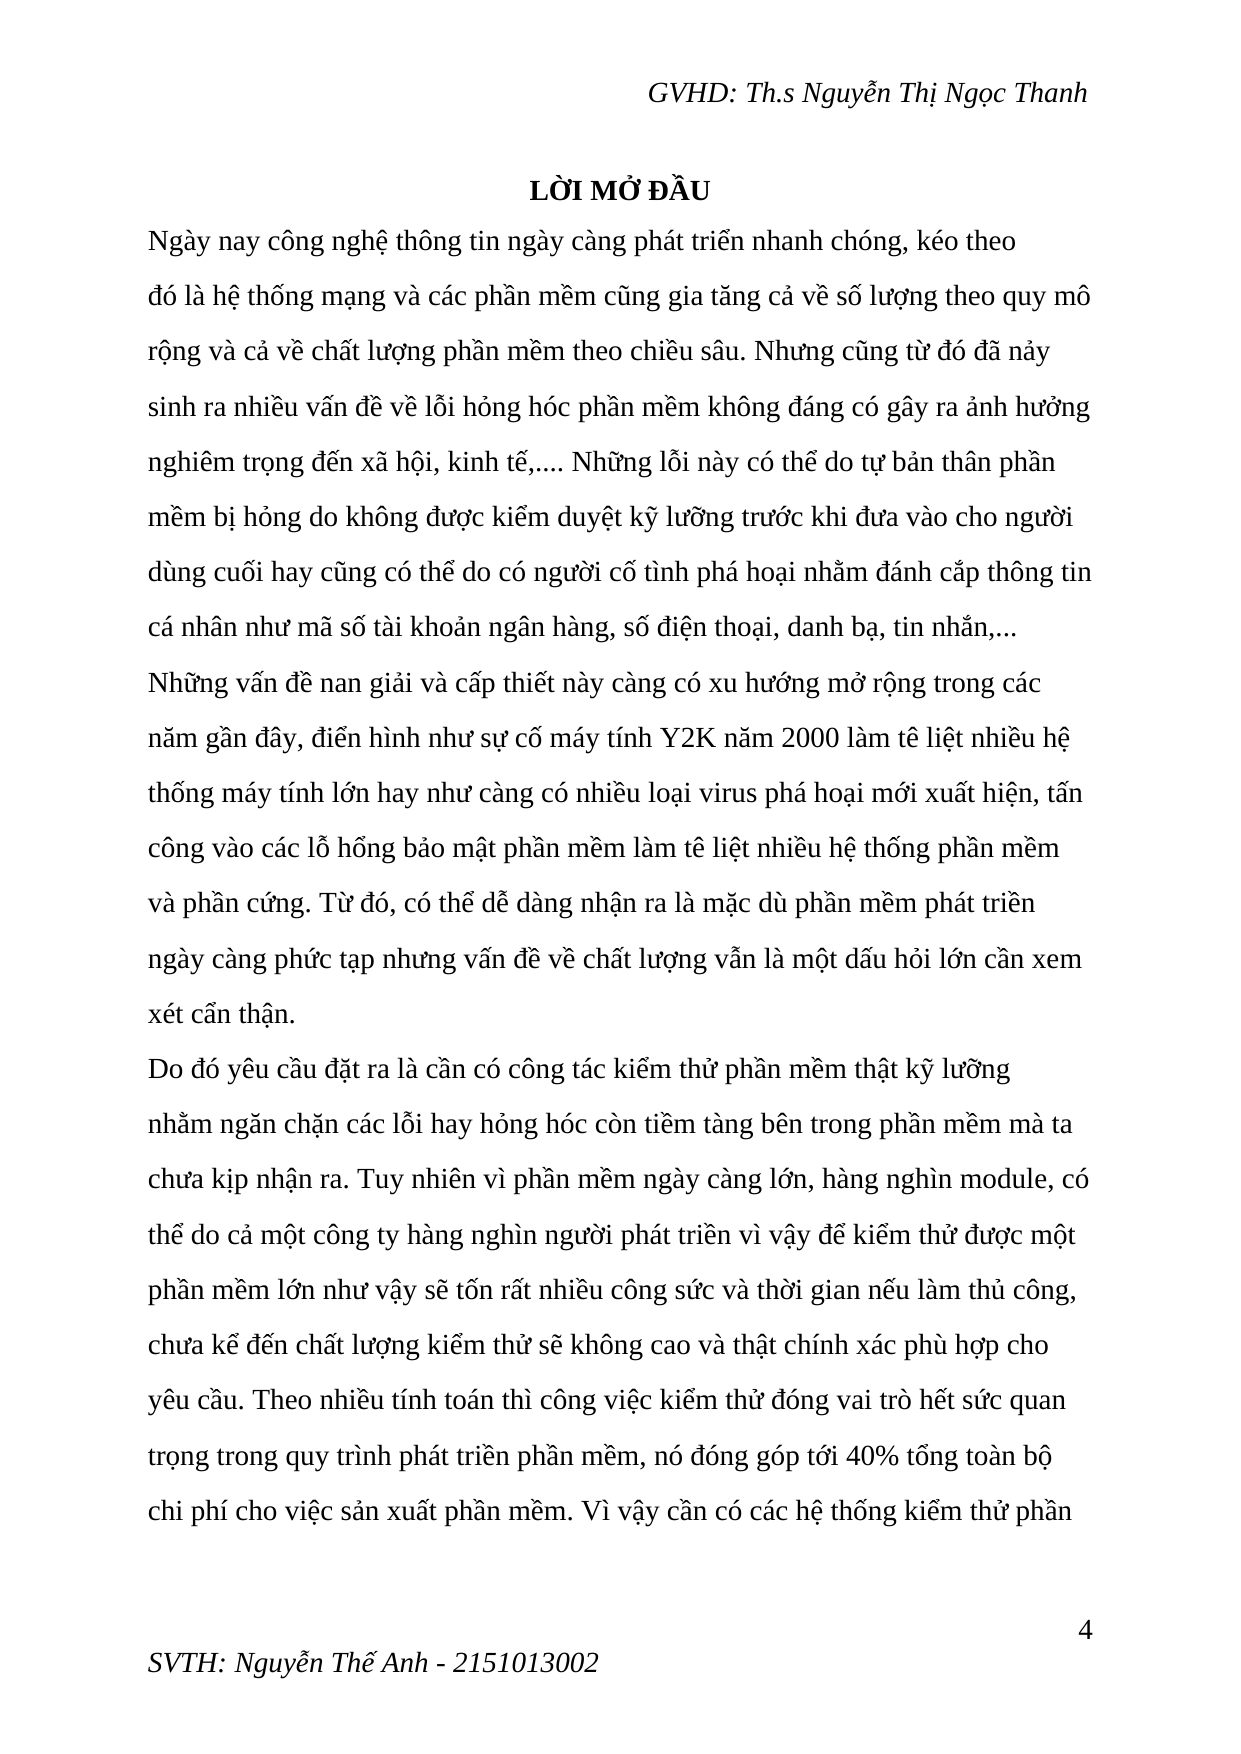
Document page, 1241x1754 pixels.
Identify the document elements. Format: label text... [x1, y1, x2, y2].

text trọng trong quy trình phát triền phần mềm, nó đóng góp tới 40% tổng toàn bộ [148, 1438, 1092, 1471]
text cá nhân như mã số tài khoản ngân hàng, số điện thoại, danh bạ, tin nhắn,... [148, 609, 1092, 643]
text nghiêm trọng đến xã hội, kinh tế,.... Những lỗi này có thể do tự bản thân phần [148, 444, 1092, 477]
text rộng và cả về chất lượng phần mềm theo chiều sâu. Nhưng cũng từ đó đã nảy [148, 333, 1092, 367]
text yêu cầu. Theo nhiều tính toán thì công việc kiểm thử đóng vai trò hết sức quan [148, 1382, 1092, 1416]
text ngày càng phức tạp nhưng vấn đề về chất lượng vẫn là một dấu hỏi lớn cần xem [148, 941, 1092, 974]
text nhằm ngăn chặn các lỗi hay hỏng hóc còn tiềm tàng bên trong phần mềm mà ta [148, 1106, 1092, 1140]
text sinh ra nhiều vấn đề về lỗi hỏng hóc phần mềm không đáng có gây ra ảnh hưởng [148, 389, 1092, 422]
text đó là hệ thống mạng và các phần mềm cũng gia tăng cả về số lượng theo quy mô [148, 278, 1092, 312]
text Do đó yêu cầu đặt ra là cần có công tác kiểm thử phần mềm thật kỹ lưỡng [148, 1051, 1092, 1085]
text dùng cuối hay cũng có thể do có người cố tình phá hoại nhằm đánh cắp thông tin [148, 554, 1092, 588]
text Những vấn đề nan giải và cấp thiết này càng có xu hướng mở rộng trong các [148, 665, 1092, 698]
text chưa kịp nhận ra. Tuy nhiên vì phần mềm ngày càng lớn, hàng nghìn module, có [148, 1162, 1092, 1195]
text năm gần đây, điển hình như sự cố máy tính Y2K năm 2000 làm tê liệt nhiều hệ [148, 720, 1092, 753]
text xét cẩn thận. [148, 996, 1092, 1029]
text phần mềm lớn như vậy sẽ tốn rất nhiều công sức và thời gian nếu làm thủ công, [148, 1272, 1092, 1306]
text chi phí cho việc sản xuất phần mềm. Vì vậy cần có các hệ thống kiểm thử phần [148, 1493, 1092, 1526]
text và phần cứng. Từ đó, có thể dễ dàng nhận ra là mặc dù phần mềm phát triền [148, 886, 1092, 919]
text chưa kể đến chất lượng kiểm thử sẽ không cao và thật chính xác phù hợp cho [148, 1327, 1092, 1361]
text thể do cả một công ty hàng nghìn người phát triền vì vậy để kiểm thử được một [148, 1217, 1092, 1250]
text công vào các lỗ hổng bảo mật phần mềm làm tê liệt nhiều hệ thống phần mềm [148, 830, 1092, 864]
subtitle LỜI MỞ ĐẦU [148, 173, 1092, 206]
text mềm bị hỏng do không được kiểm duyệt kỹ lưỡng trước khi đưa vào cho người [148, 499, 1092, 533]
text Ngày nay công nghệ thông tin ngày càng phát triển nhanh chóng, kéo theo [148, 223, 1092, 257]
text thống máy tính lớn hay như càng có nhiều loại virus phá hoại mới xuất hiện, tấn [148, 775, 1092, 809]
